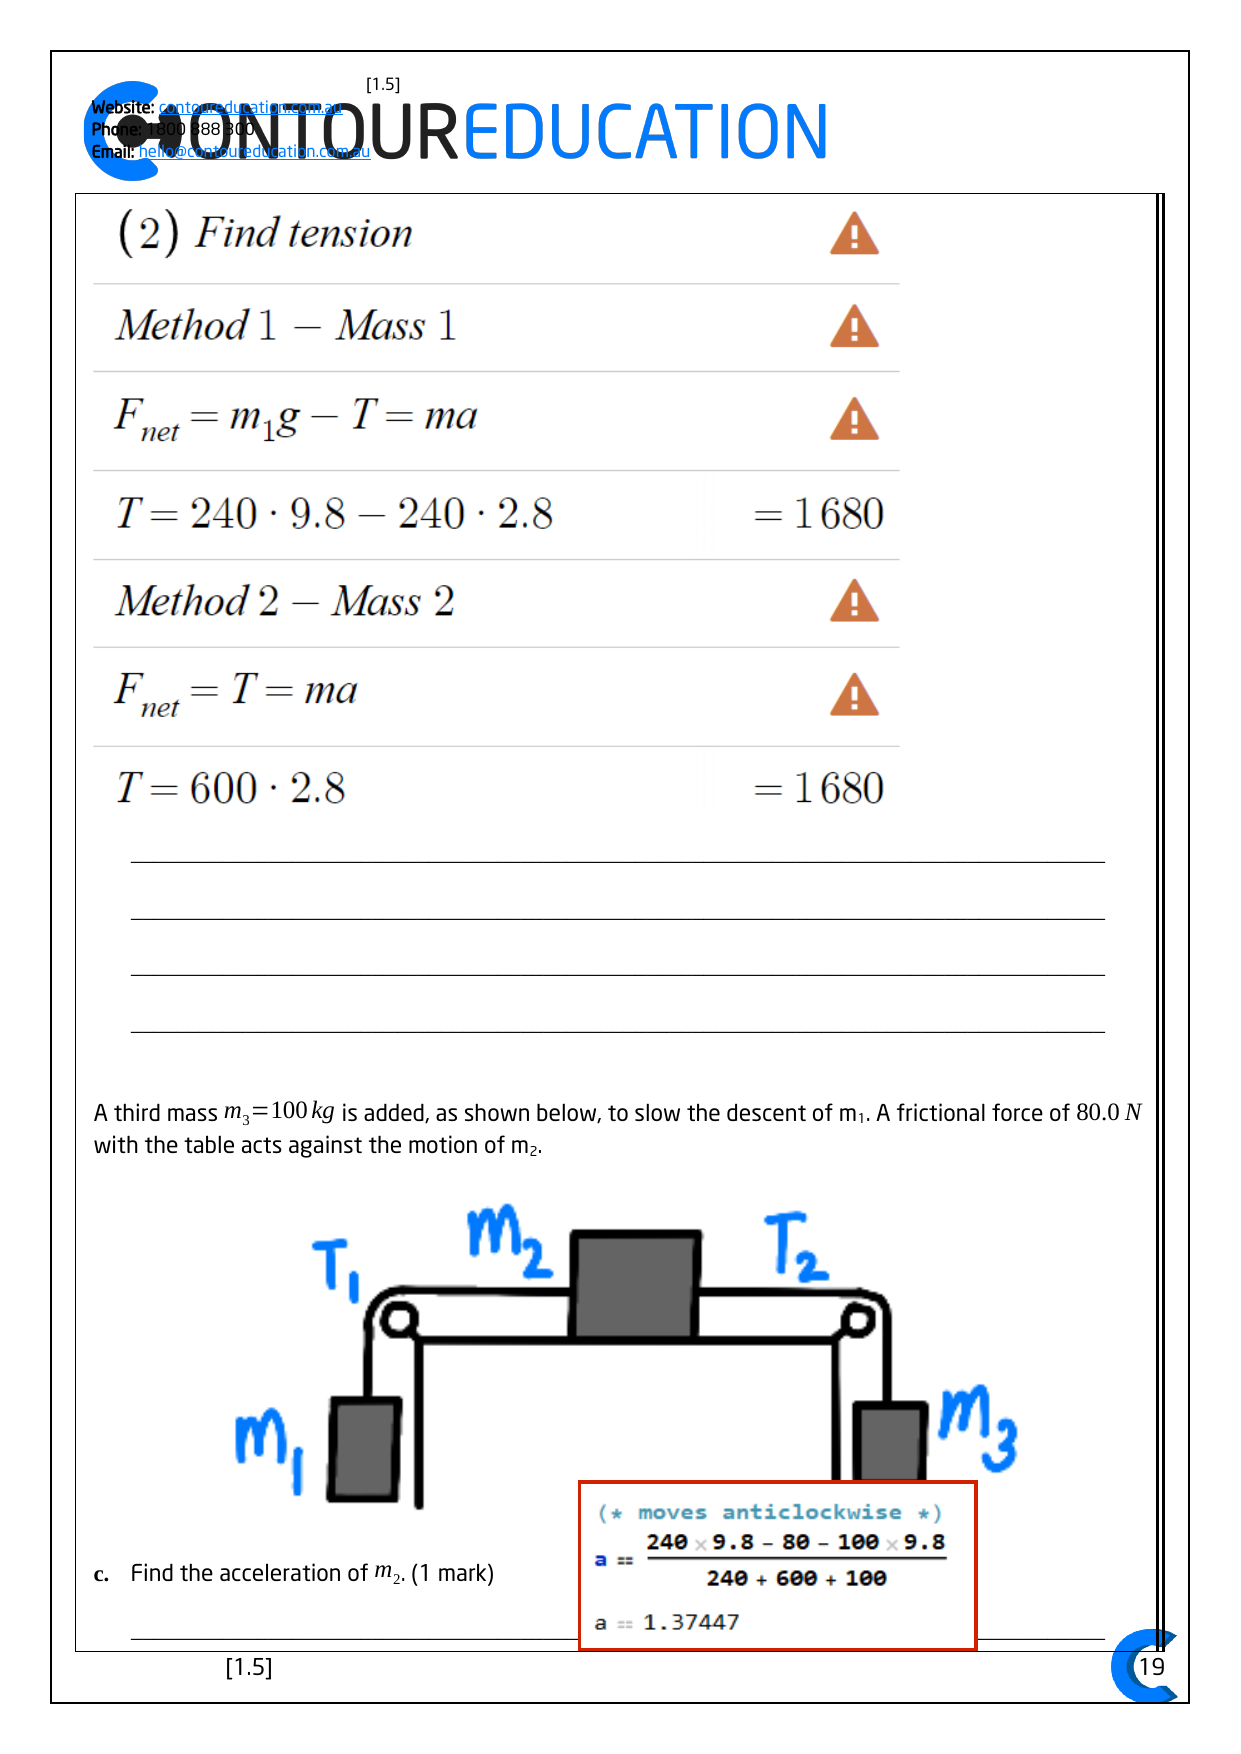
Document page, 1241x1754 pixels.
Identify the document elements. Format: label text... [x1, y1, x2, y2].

picture [93, 194, 900, 811]
picture [181, 1191, 1062, 1526]
picture [581, 1484, 974, 1648]
picture [83, 81, 828, 181]
picture [1107, 1629, 1182, 1702]
